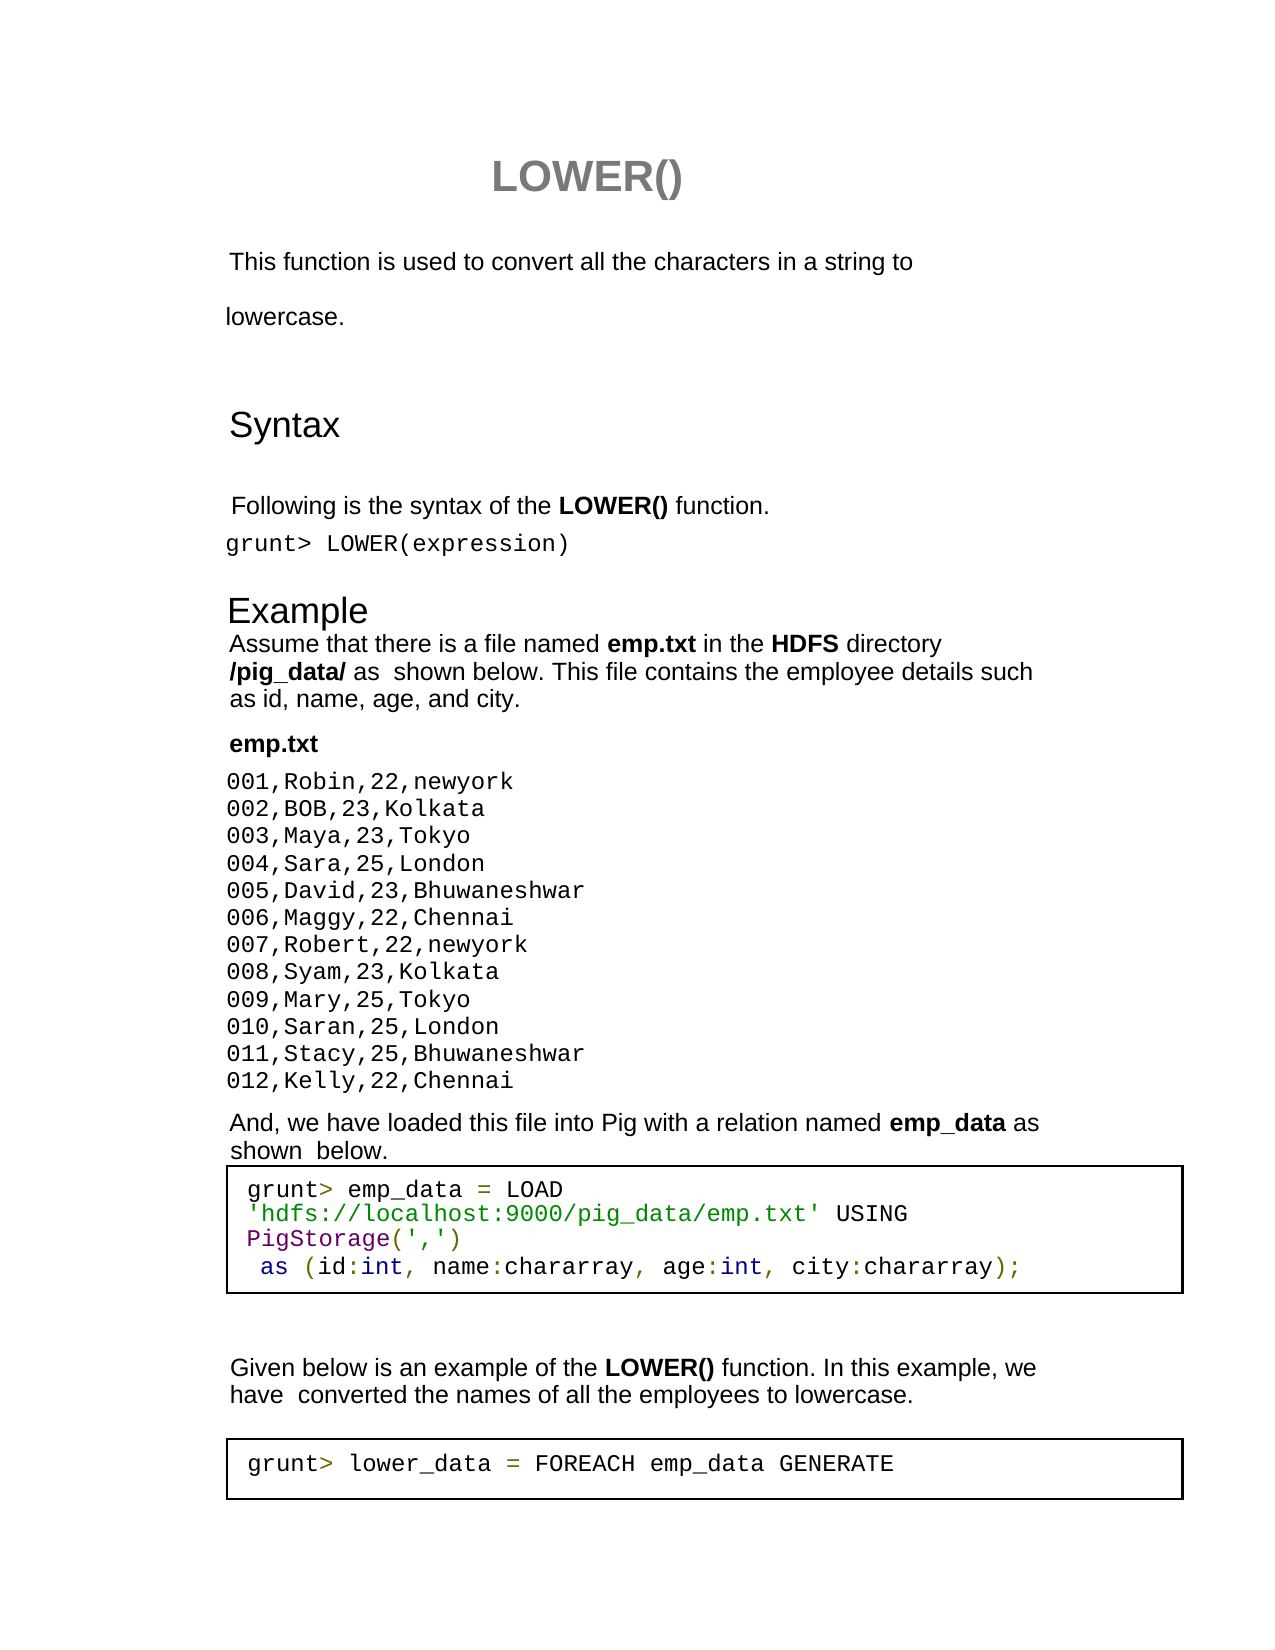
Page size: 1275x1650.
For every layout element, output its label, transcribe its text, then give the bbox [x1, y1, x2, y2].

text Syntax [225, 403, 931, 445]
text 009,Mary,25,Tokyo [226, 987, 1125, 1014]
text 007,Robert,22,newyork [226, 933, 1125, 960]
text 012,Kelly,22,Chennai [226, 1068, 1125, 1096]
text 003,Maya,23,Tokyo [226, 824, 1125, 851]
text 005,David,23,Bhuwaneshwar [226, 878, 1125, 905]
text 004,Sara,25,London [226, 851, 1125, 878]
text LOWER() [150, 150, 683, 200]
text 002,BOB,23,Kolkata [226, 797, 1125, 824]
text 006,Maggy,22,Chennai [226, 905, 1125, 933]
text Example [227, 589, 1125, 631]
text Given below is an example of the LOWER() function. In this example, we have converted the names of all the employees to lowercase. [229, 1354, 1057, 1409]
text emp.txt [229, 729, 1125, 757]
text grunt> LOWER(expression) [225, 532, 1125, 559]
text This function is used to convert all the characters in a string to lowercase. [225, 247, 931, 330]
text Following is the syntax of the LOWER() function. [231, 491, 1125, 519]
text Assume that there is a file named emp.txt in the HDFS directory /pig_data/ as shown below. This file contains the employee details such as id, name, age, and city. [229, 631, 1057, 713]
text And, we have loaded this file into Pig with a relation named emp_data as shown below. [229, 1110, 1057, 1164]
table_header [228, 1440, 1181, 1498]
table_header grunt> emp_data = LOAD 'hdfs://localhost:9000/pig_data/emp.txt' USING PigStorage(',') as (id:int, name:chararray, age:int, city:chararray); [228, 1167, 1181, 1292]
text 001,Robin,22,newyork [226, 769, 1125, 797]
text 008,Syam,23,Kolkata [226, 960, 1125, 987]
text 010,Saran,25,London [226, 1014, 1125, 1041]
text 011,Stacy,25,Bhuwaneshwar [226, 1041, 1125, 1068]
